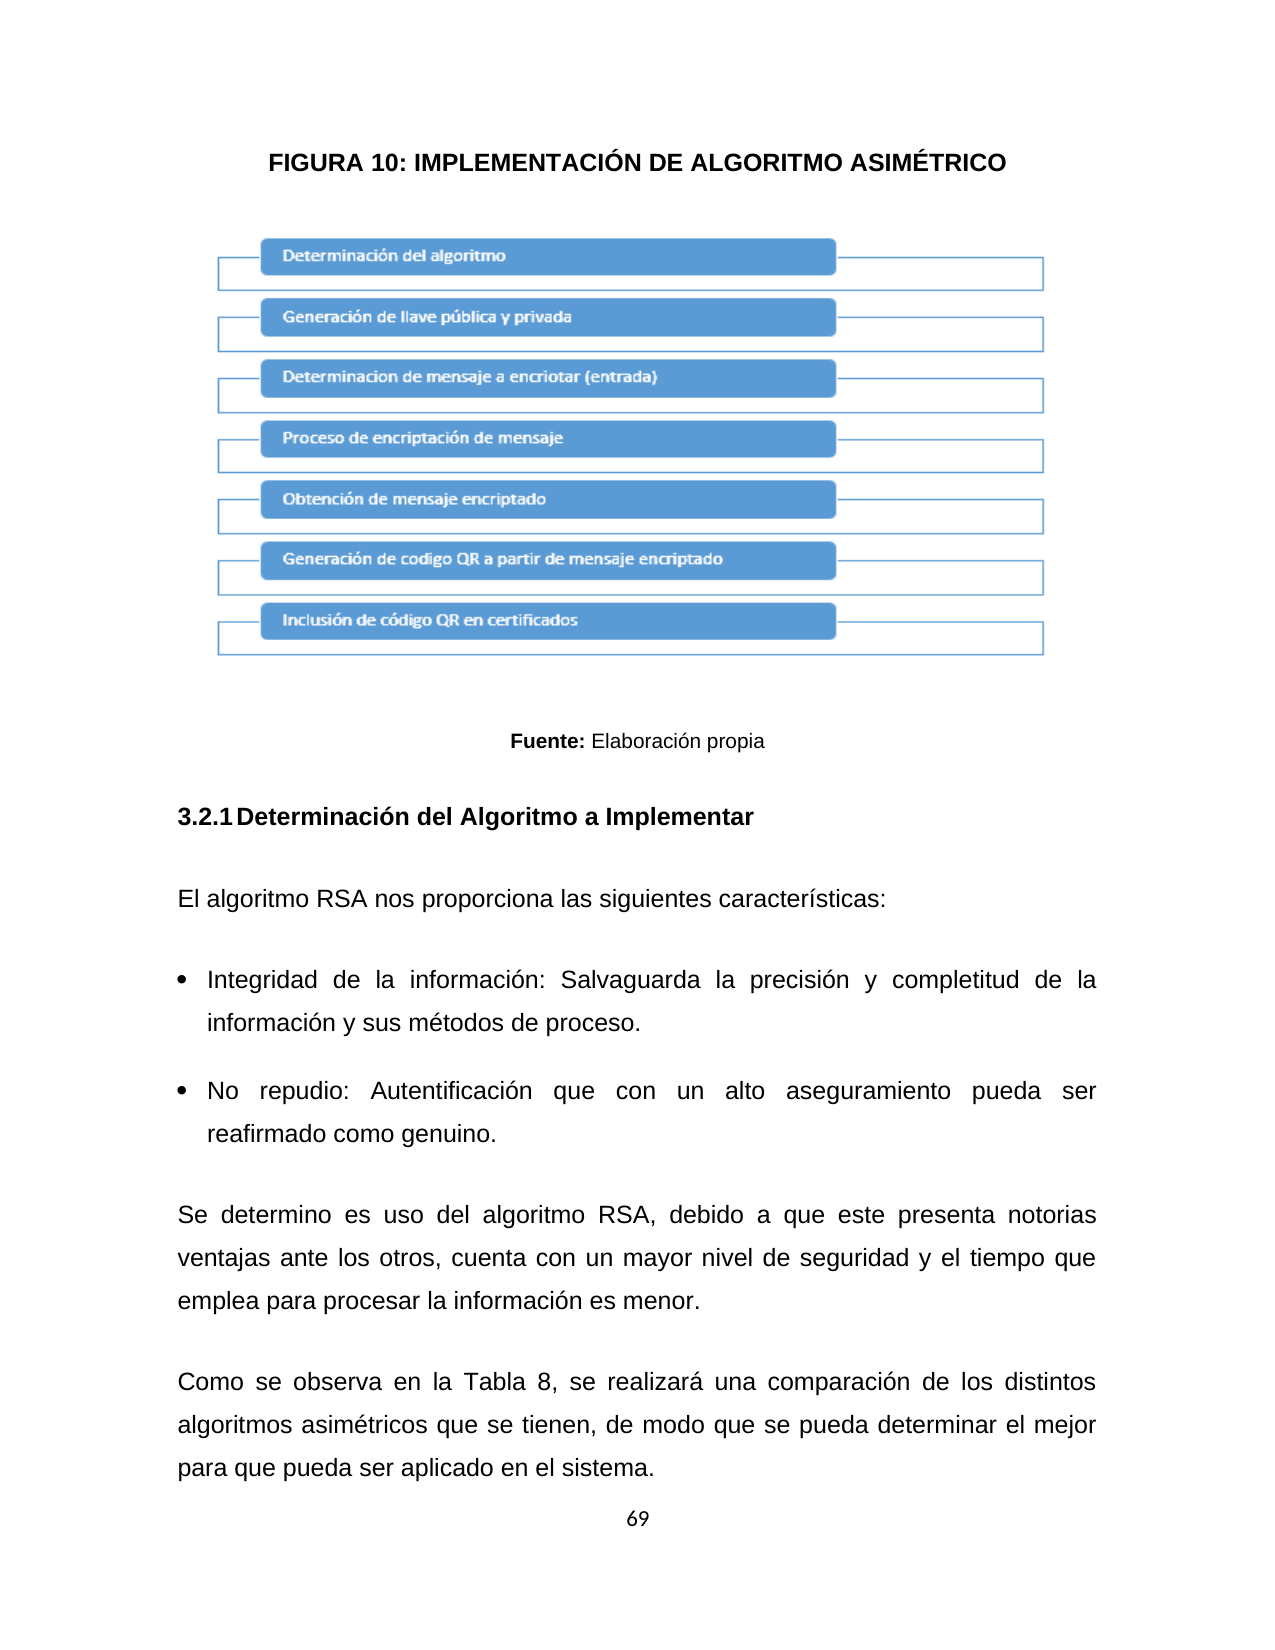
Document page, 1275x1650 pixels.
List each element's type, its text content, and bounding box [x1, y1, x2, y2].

list Integridad de la información: Salvaguarda la precisión y completitud de la información y sus métodos de proceso. [177, 964, 1098, 1037]
text Fuente: Elaboración propia [177, 728, 1098, 752]
picture [210, 230, 1065, 677]
subtitle Determinación del Algoritmo a Implementar [177, 801, 1098, 830]
text El algoritmo RSA nos proporciona las siguientes características: [177, 884, 1098, 913]
text FIGURA 10: IMPLEMENTACIÓN DE ALGORITMO ASIMÉTRICO [177, 148, 1098, 176]
text Como se observa en la Tabla 8, se realizará una comparación de los distintos algoritmos asimétricos que se tienen, de modo que se pueda determinar el mejor para que pueda ser aplicado en el sistema. [177, 1367, 1098, 1482]
text Se determino es uso del algoritmo RSA, debido a que este presenta notorias ventajas ante los otros, cuenta con un mayor nivel de seguridad y el tiempo que emplea para procesar la información es menor. [177, 1200, 1098, 1315]
list No repudio: Autentificación que con un alto aseguramiento pueda ser reafirmado como genuino. [177, 1076, 1098, 1148]
